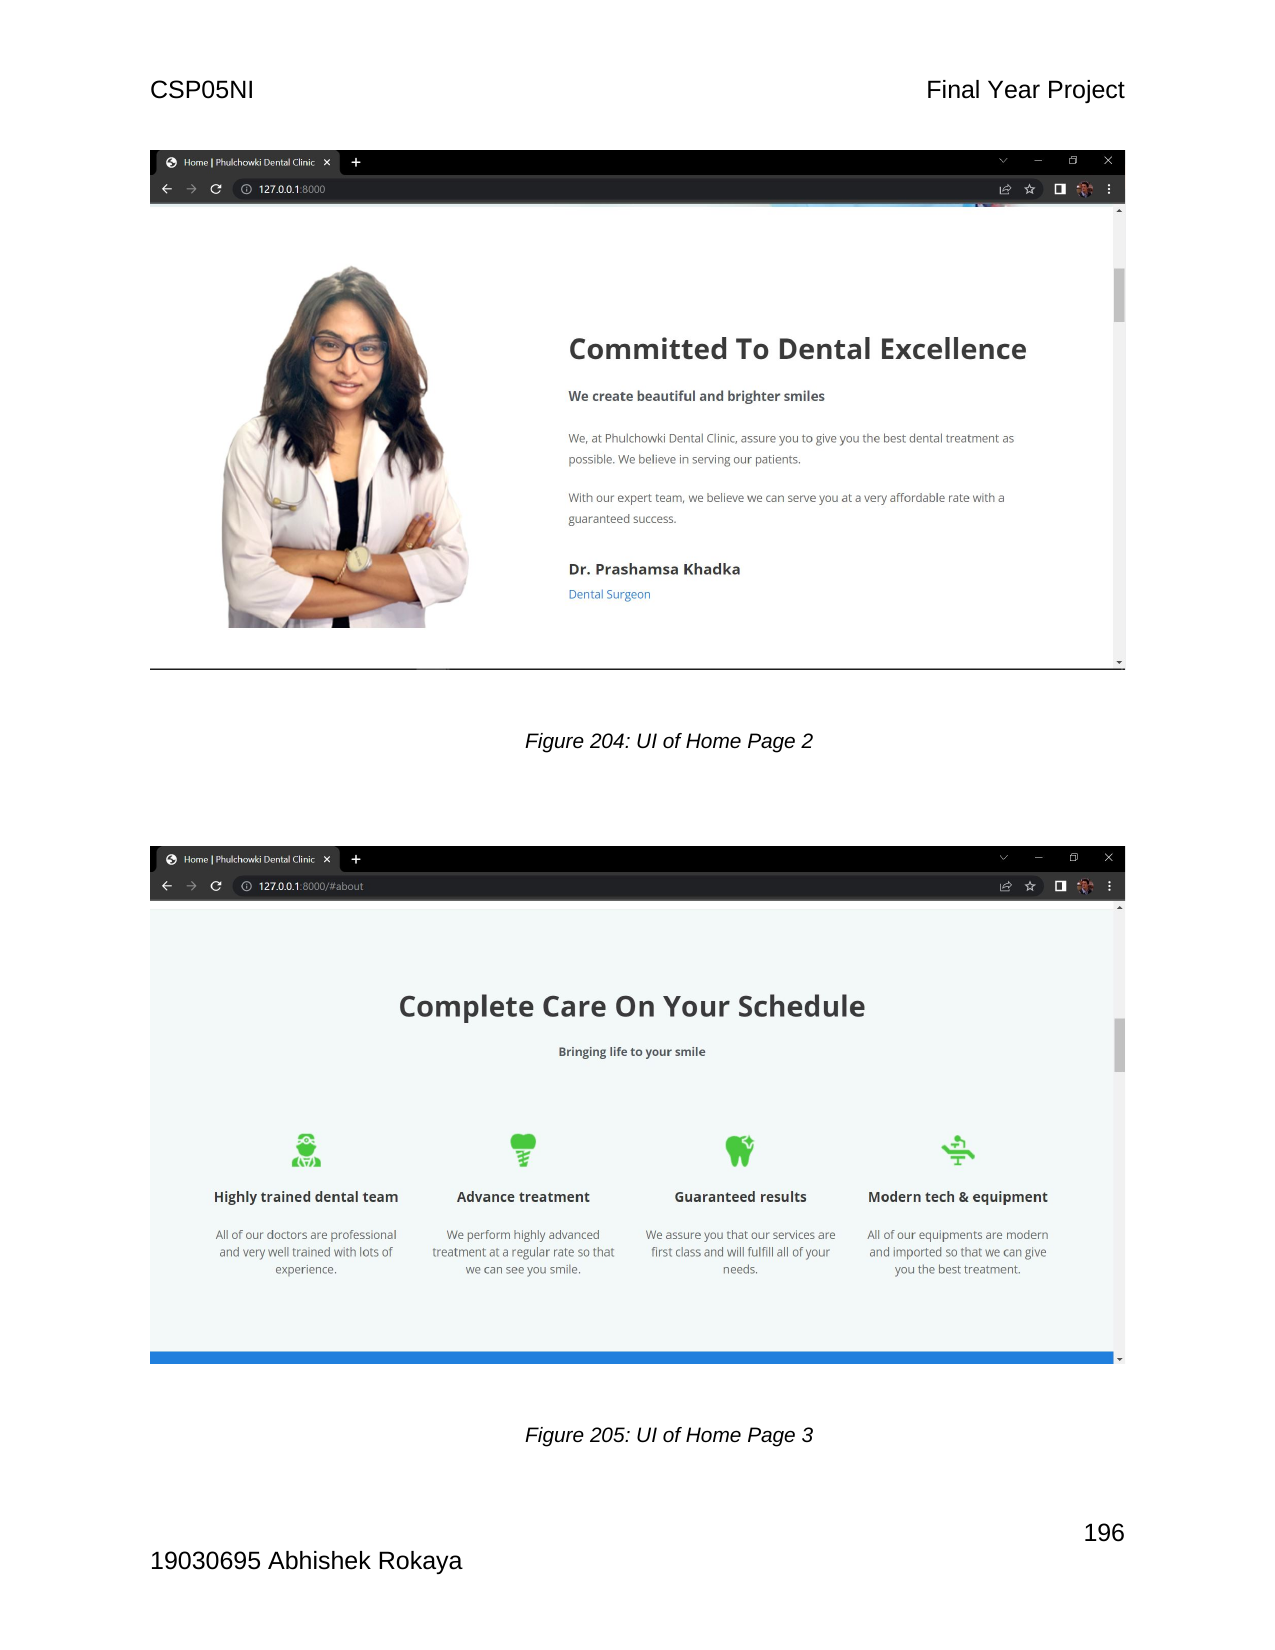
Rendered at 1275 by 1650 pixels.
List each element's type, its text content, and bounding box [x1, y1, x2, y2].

text Figure 205: UI of Home Page 3 [450, 1422, 1125, 1446]
picture [150, 846, 1125, 1364]
text Figure 204: UI of Home Page 2 [450, 728, 1125, 752]
picture [150, 150, 1125, 670]
